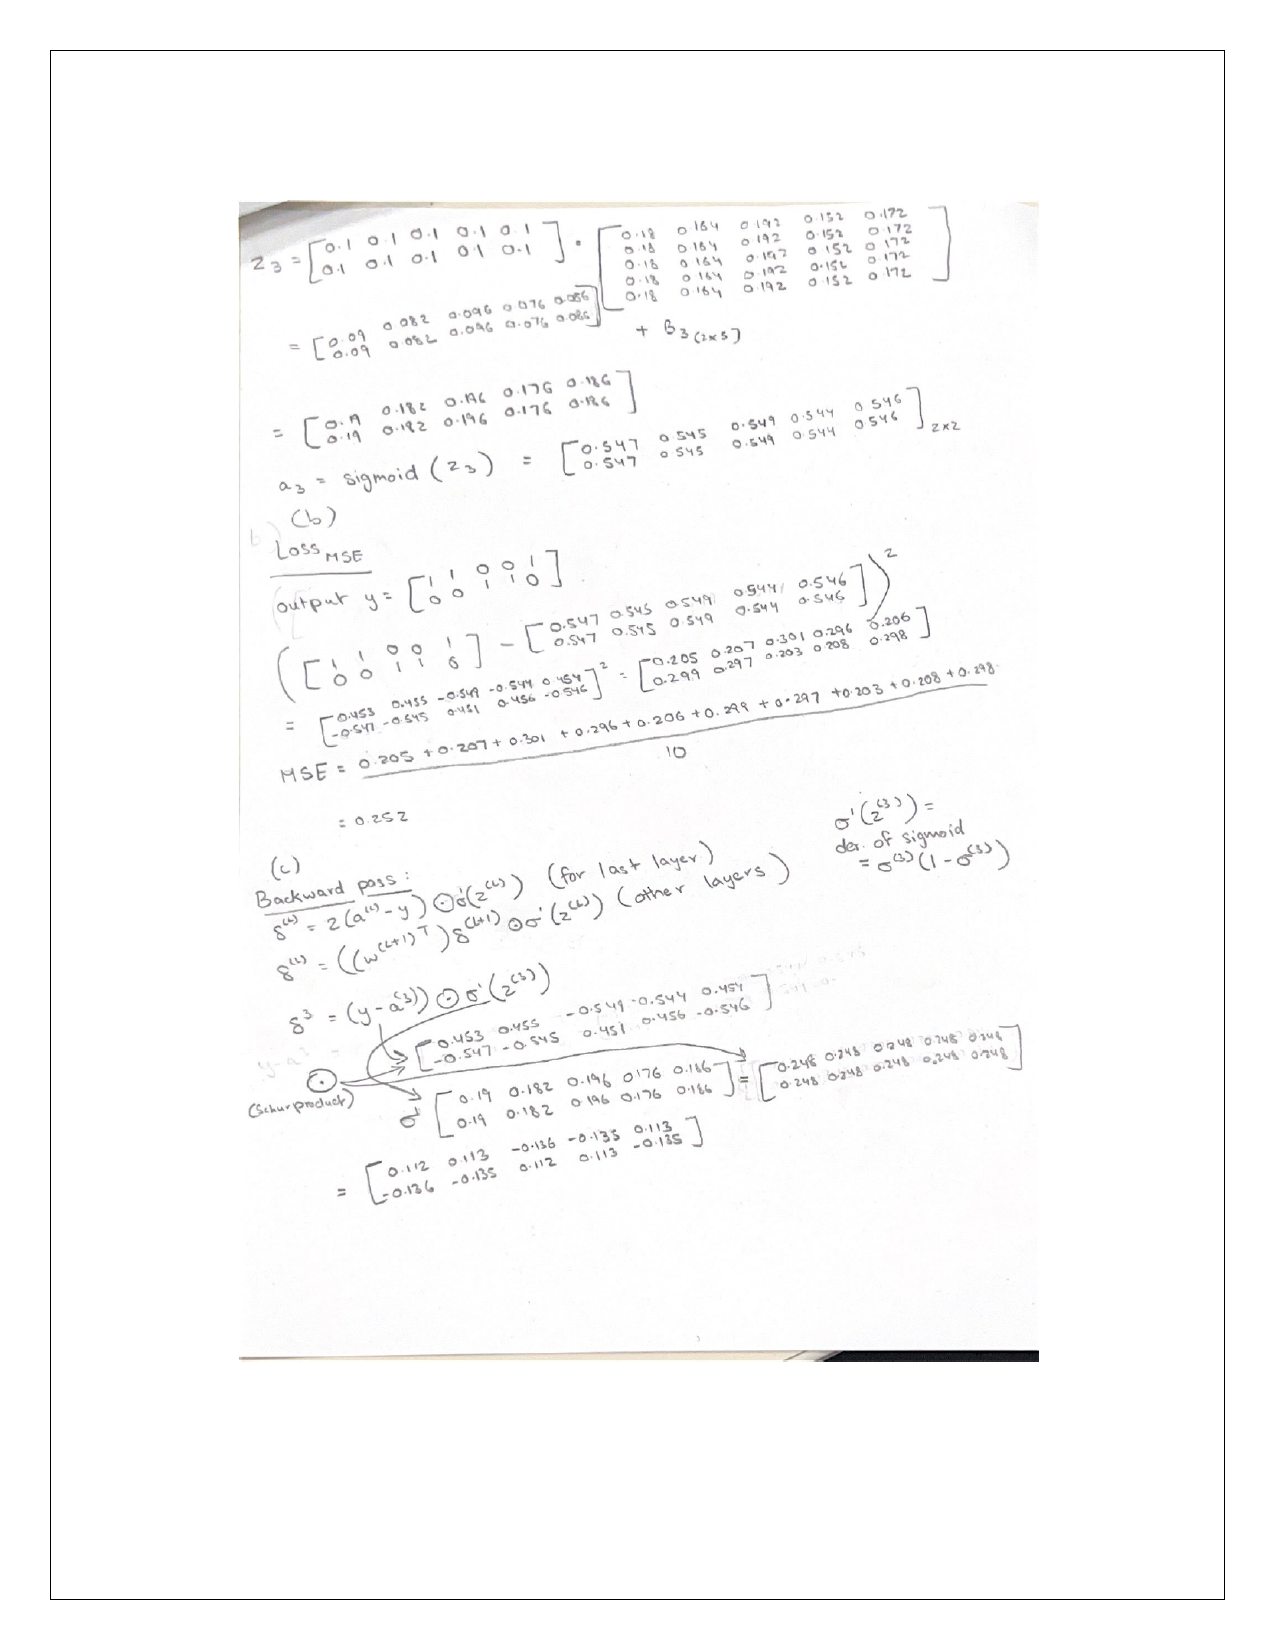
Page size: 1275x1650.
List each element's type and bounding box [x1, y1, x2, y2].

picture [150, 150, 1125, 1412]
